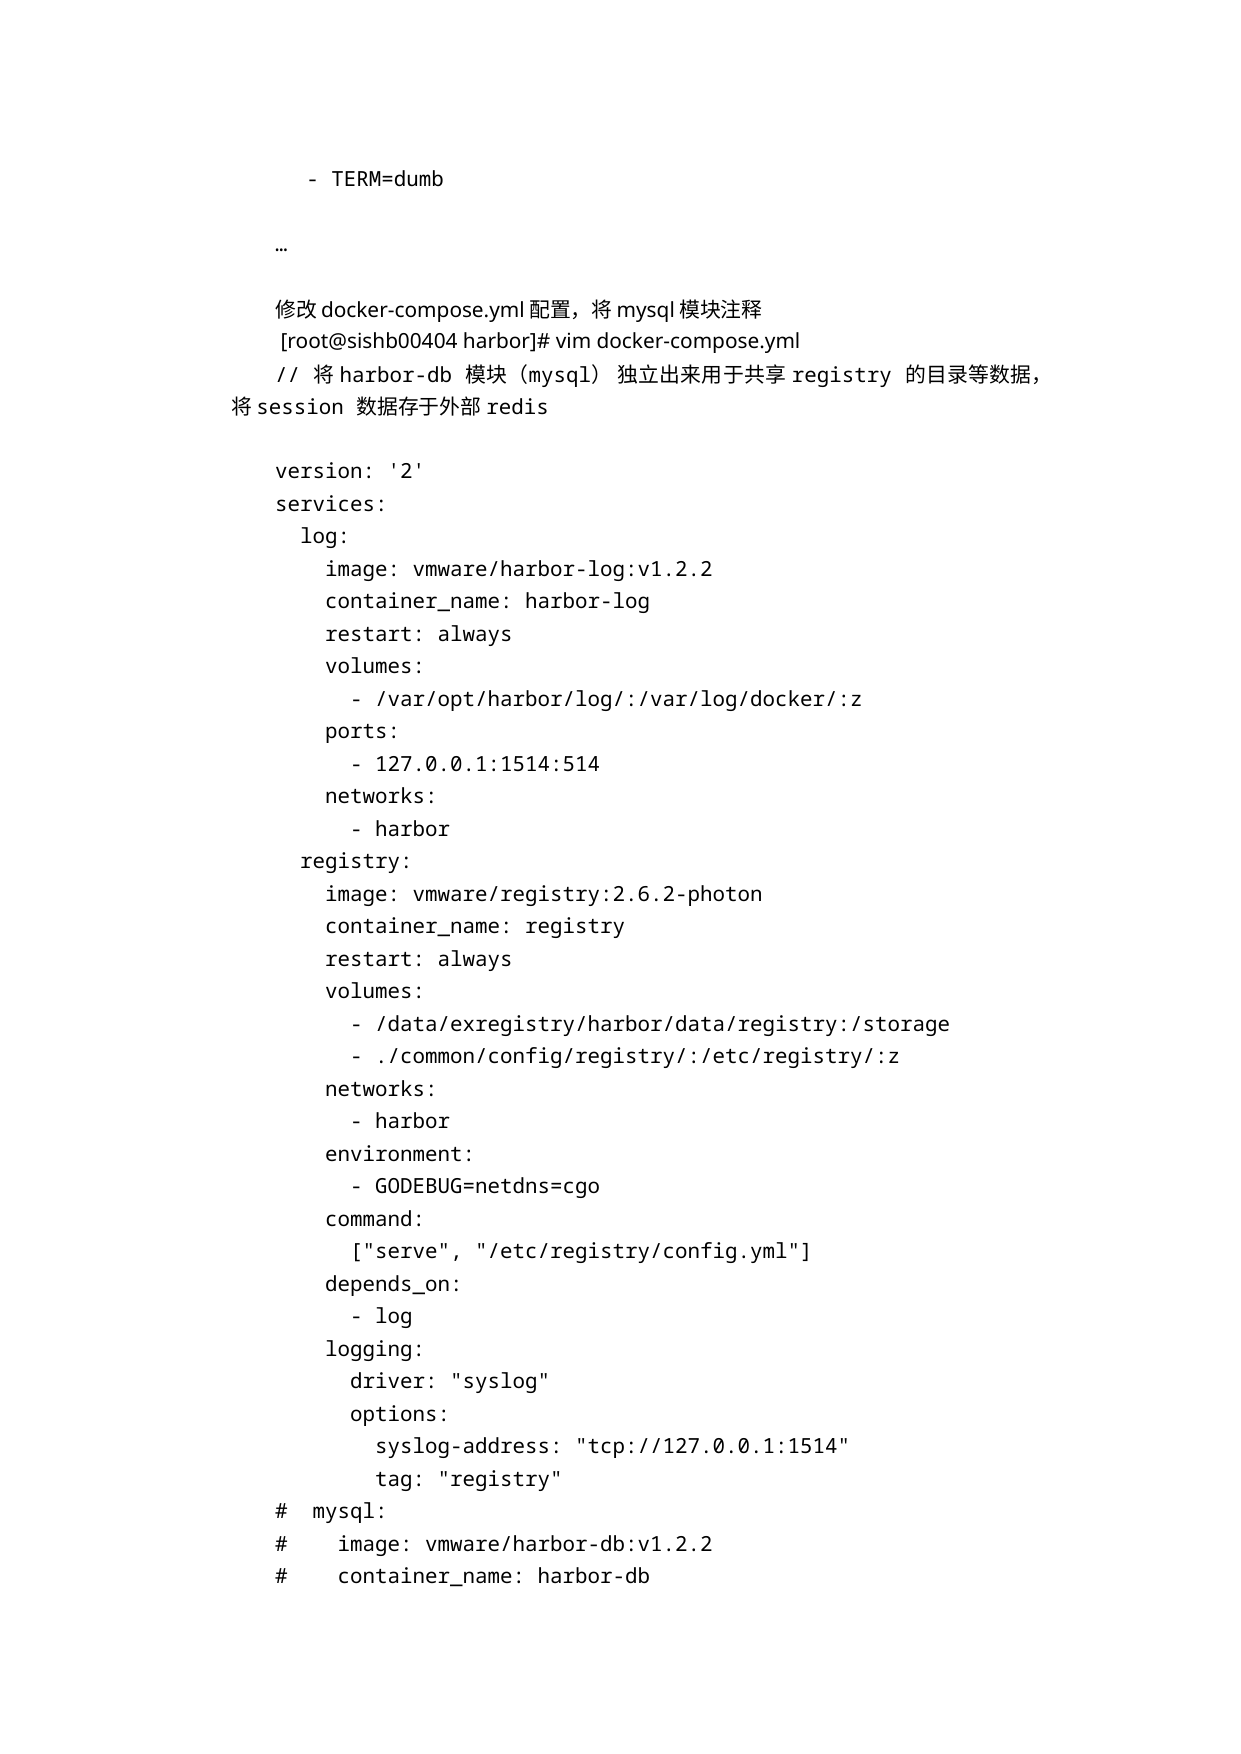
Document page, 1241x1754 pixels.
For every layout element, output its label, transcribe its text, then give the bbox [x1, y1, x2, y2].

text log: [275, 519, 1053, 552]
text - 127.0.0.1:1514:514 [275, 747, 1053, 779]
text ["serve", "/etc/registry/config.yml"] [275, 1234, 1053, 1267]
text image: vmware/registry:2.6.2-photon [275, 877, 1053, 909]
text version: '2' [275, 454, 1053, 487]
text - /data/exregistry/harbor/data/registry:/storage [275, 1007, 1053, 1039]
text [root@sishb00404 harbor]# vim docker-compose.yml [231, 324, 1053, 357]
text 修改docker-compose.yml配置，将mysql模块注释 [231, 292, 1053, 324]
text networks: [275, 1072, 1053, 1104]
text … [231, 227, 1053, 259]
text logging: [275, 1332, 1053, 1364]
text registry: [275, 844, 1053, 877]
text container_name: registry [275, 909, 1053, 942]
text tag: "registry" [275, 1462, 1053, 1494]
text volumes: [275, 974, 1053, 1007]
text - ./common/config/registry/:/etc/registry/:z [275, 1039, 1053, 1072]
text services: [275, 487, 1053, 519]
text # mysql: [275, 1494, 1053, 1527]
text # image: vmware/harbor-db:v1.2.2 [275, 1527, 1053, 1559]
text // 将 harbor-db 模块（mysql） 独立出来用于共享 registry 的目录等数据，将session 数据存于外部 redis [231, 357, 1053, 422]
text driver: "syslog" [275, 1364, 1053, 1397]
text # container_name: harbor-db [275, 1559, 1053, 1592]
text networks: [275, 779, 1053, 812]
text options: [275, 1397, 1053, 1429]
text volumes: [275, 649, 1053, 682]
text command: [275, 1202, 1053, 1234]
text depends_on: [275, 1267, 1053, 1299]
text - /var/opt/harbor/log/:/var/log/docker/:z [275, 682, 1053, 714]
text - GODEBUG=netdns=cgo [275, 1169, 1053, 1202]
text restart: always [275, 942, 1053, 974]
text ports: [275, 714, 1053, 747]
text syslog-address: "tcp://127.0.0.1:1514" [275, 1429, 1053, 1462]
text image: vmware/harbor-log:v1.2.2 [275, 552, 1053, 584]
text - TERM=dumb [231, 162, 1053, 194]
text restart: always [275, 617, 1053, 649]
text - harbor [275, 812, 1053, 844]
text - log [275, 1299, 1053, 1332]
text container_name: harbor-log [275, 584, 1053, 617]
text - harbor [275, 1104, 1053, 1137]
text environment: [275, 1137, 1053, 1169]
